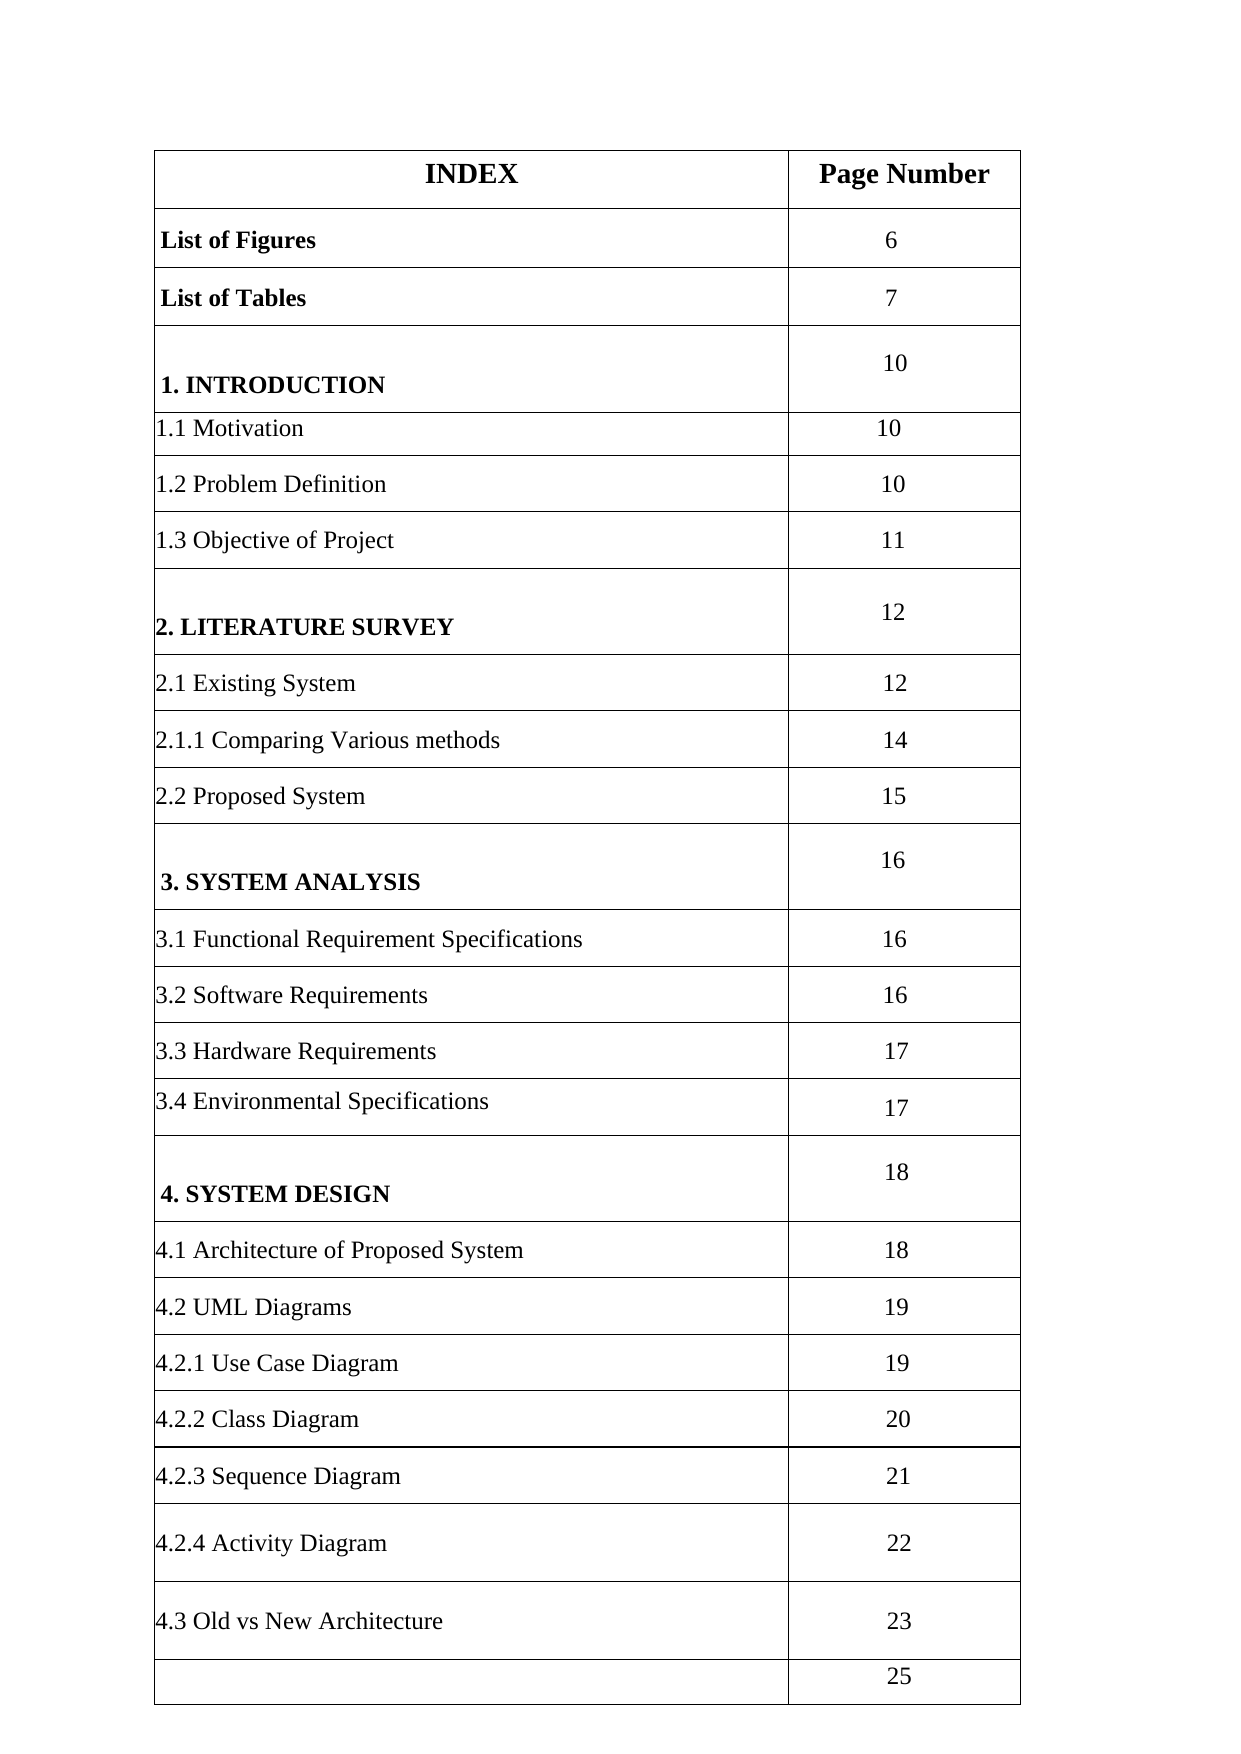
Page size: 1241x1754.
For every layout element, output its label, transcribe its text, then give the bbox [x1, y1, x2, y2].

table_cell 4.2.4 Activity Diagram [155, 1504, 788, 1581]
table_cell 16 [789, 967, 1020, 1022]
table_cell 20 [789, 1391, 1020, 1446]
table_cell 25 [789, 1660, 1020, 1704]
table_cell List of Tables [155, 268, 788, 325]
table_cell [155, 1660, 788, 1704]
table_cell 4.2.1 Use Case Diagram [155, 1335, 788, 1390]
table_cell 3.1 Functional Requirement Specifications [155, 910, 788, 966]
table_cell 3.4 Environmental Specifications [155, 1079, 788, 1134]
table_cell 18 [789, 1222, 1020, 1277]
table_cell 2.1.1 Comparing Various methods [155, 711, 788, 767]
table_cell 11 [789, 512, 1020, 567]
table_header INDEX [155, 151, 788, 208]
table_cell 2. LITERATURE SURVEY [155, 569, 788, 654]
table_cell 12 [789, 655, 1020, 710]
table_cell 18 [789, 1136, 1020, 1221]
table_cell 7 [789, 268, 1020, 325]
table_cell 19 [789, 1335, 1020, 1390]
table_cell 10 [789, 413, 1020, 455]
table_cell 4.1 Architecture of Proposed System [155, 1222, 788, 1277]
table_cell 19 [789, 1278, 1020, 1334]
table_cell 23 [789, 1582, 1020, 1659]
table_cell 1. INTRODUCTION [155, 326, 788, 412]
table_cell 4.3 Old vs New Architecture [155, 1582, 788, 1659]
table_cell 10 [789, 456, 1020, 511]
table_cell 16 [789, 824, 1020, 909]
table_cell 21 [789, 1448, 1020, 1503]
table_cell 4.2.3 Sequence Diagram [155, 1448, 788, 1503]
table_cell 4. SYSTEM DESIGN [155, 1136, 788, 1221]
table_header Page Number [789, 151, 1020, 208]
table_cell 1.1 Motivation [155, 413, 788, 455]
table_cell 14 [789, 711, 1020, 767]
table_cell 17 [789, 1023, 1020, 1078]
table_cell 4.2.2 Class Diagram [155, 1391, 788, 1446]
table_cell 12 [789, 569, 1020, 654]
table_cell 16 [789, 910, 1020, 966]
table_cell 2.2 Proposed System [155, 768, 788, 823]
table_cell 3. SYSTEM ANALYSIS [155, 824, 788, 909]
table_cell 10 [789, 326, 1020, 412]
table_cell 3.2 Software Requirements [155, 967, 788, 1022]
table_cell 22 [789, 1504, 1020, 1581]
table_cell 15 [789, 768, 1020, 823]
table_cell 1.3 Objective of Project [155, 512, 788, 567]
table_cell List of Figures [155, 209, 788, 267]
table_cell 4.2 UML Diagrams [155, 1278, 788, 1334]
table_cell 1.2 Problem Definition [155, 456, 788, 511]
table_cell 3.3 Hardware Requirements [155, 1023, 788, 1078]
table_cell 17 [789, 1079, 1020, 1134]
table_cell 2.1 Existing System [155, 655, 788, 710]
table_cell 6 [789, 209, 1020, 267]
